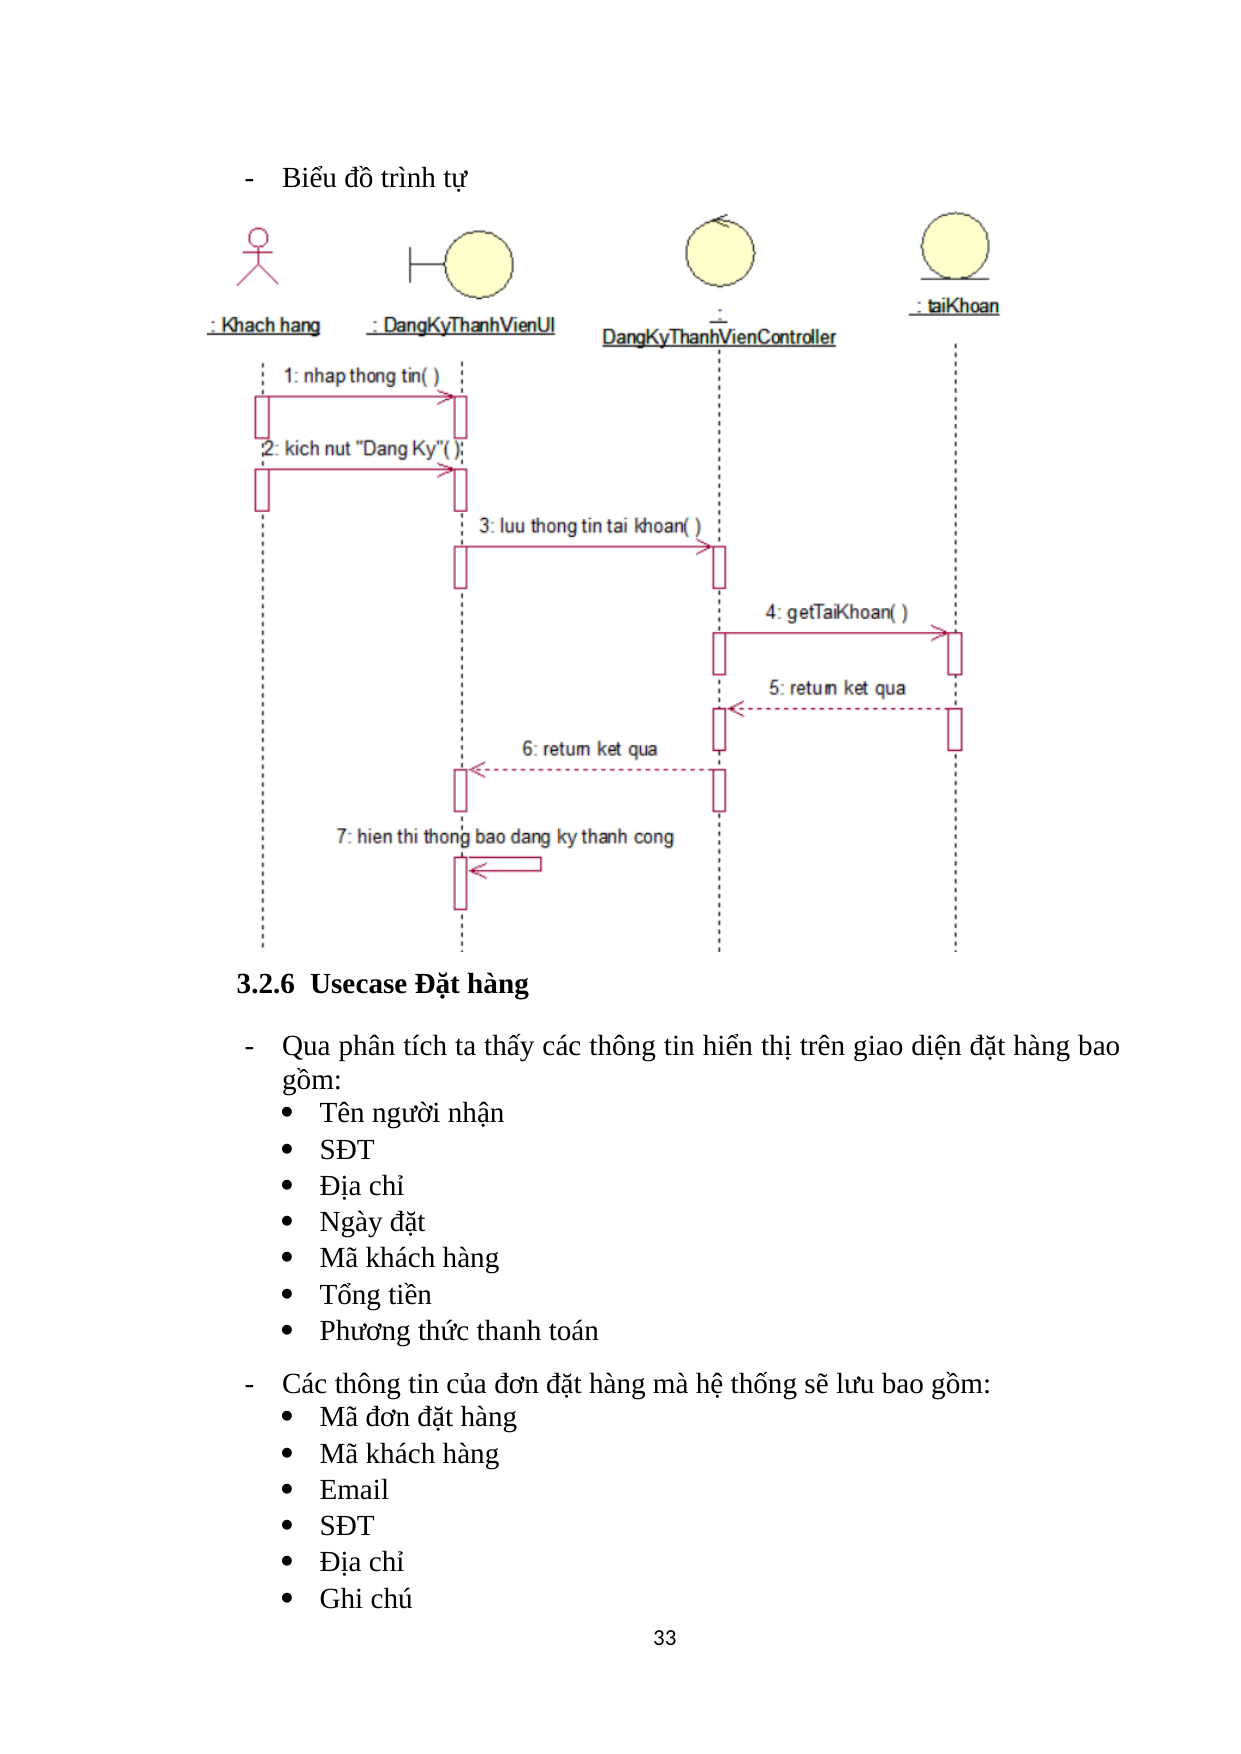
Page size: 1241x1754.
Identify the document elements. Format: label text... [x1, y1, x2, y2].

list Tổng tiền [282, 1277, 1122, 1311]
list Mã khách hàng [282, 1241, 1122, 1274]
list Tên người nhận [282, 1096, 1122, 1129]
list Phương thức thanh toán [282, 1313, 1122, 1347]
list Địa chỉ [282, 1544, 1122, 1578]
list Ngày đặt [282, 1204, 1122, 1238]
list Ghi chú [282, 1581, 1122, 1614]
list Biểu đồ trình tự [244, 160, 1122, 194]
picture [206, 210, 1016, 952]
list SĐT [282, 1132, 1122, 1166]
list Qua phân tích ta thấy các thông tin hiển thị trên giao diện đặt hàng bao gồm: [244, 1028, 1122, 1096]
list Usecase Đặt hàng [236, 966, 1122, 999]
list Email [282, 1472, 1122, 1506]
list Mã khách hàng [282, 1436, 1122, 1469]
list Địa chỉ [282, 1168, 1122, 1202]
list SĐT [282, 1508, 1122, 1542]
list Các thông tin của đơn đặt hàng mà hệ thống sẽ lưu bao gồm: [244, 1366, 1122, 1399]
list Mã đơn đặt hàng [282, 1399, 1122, 1433]
